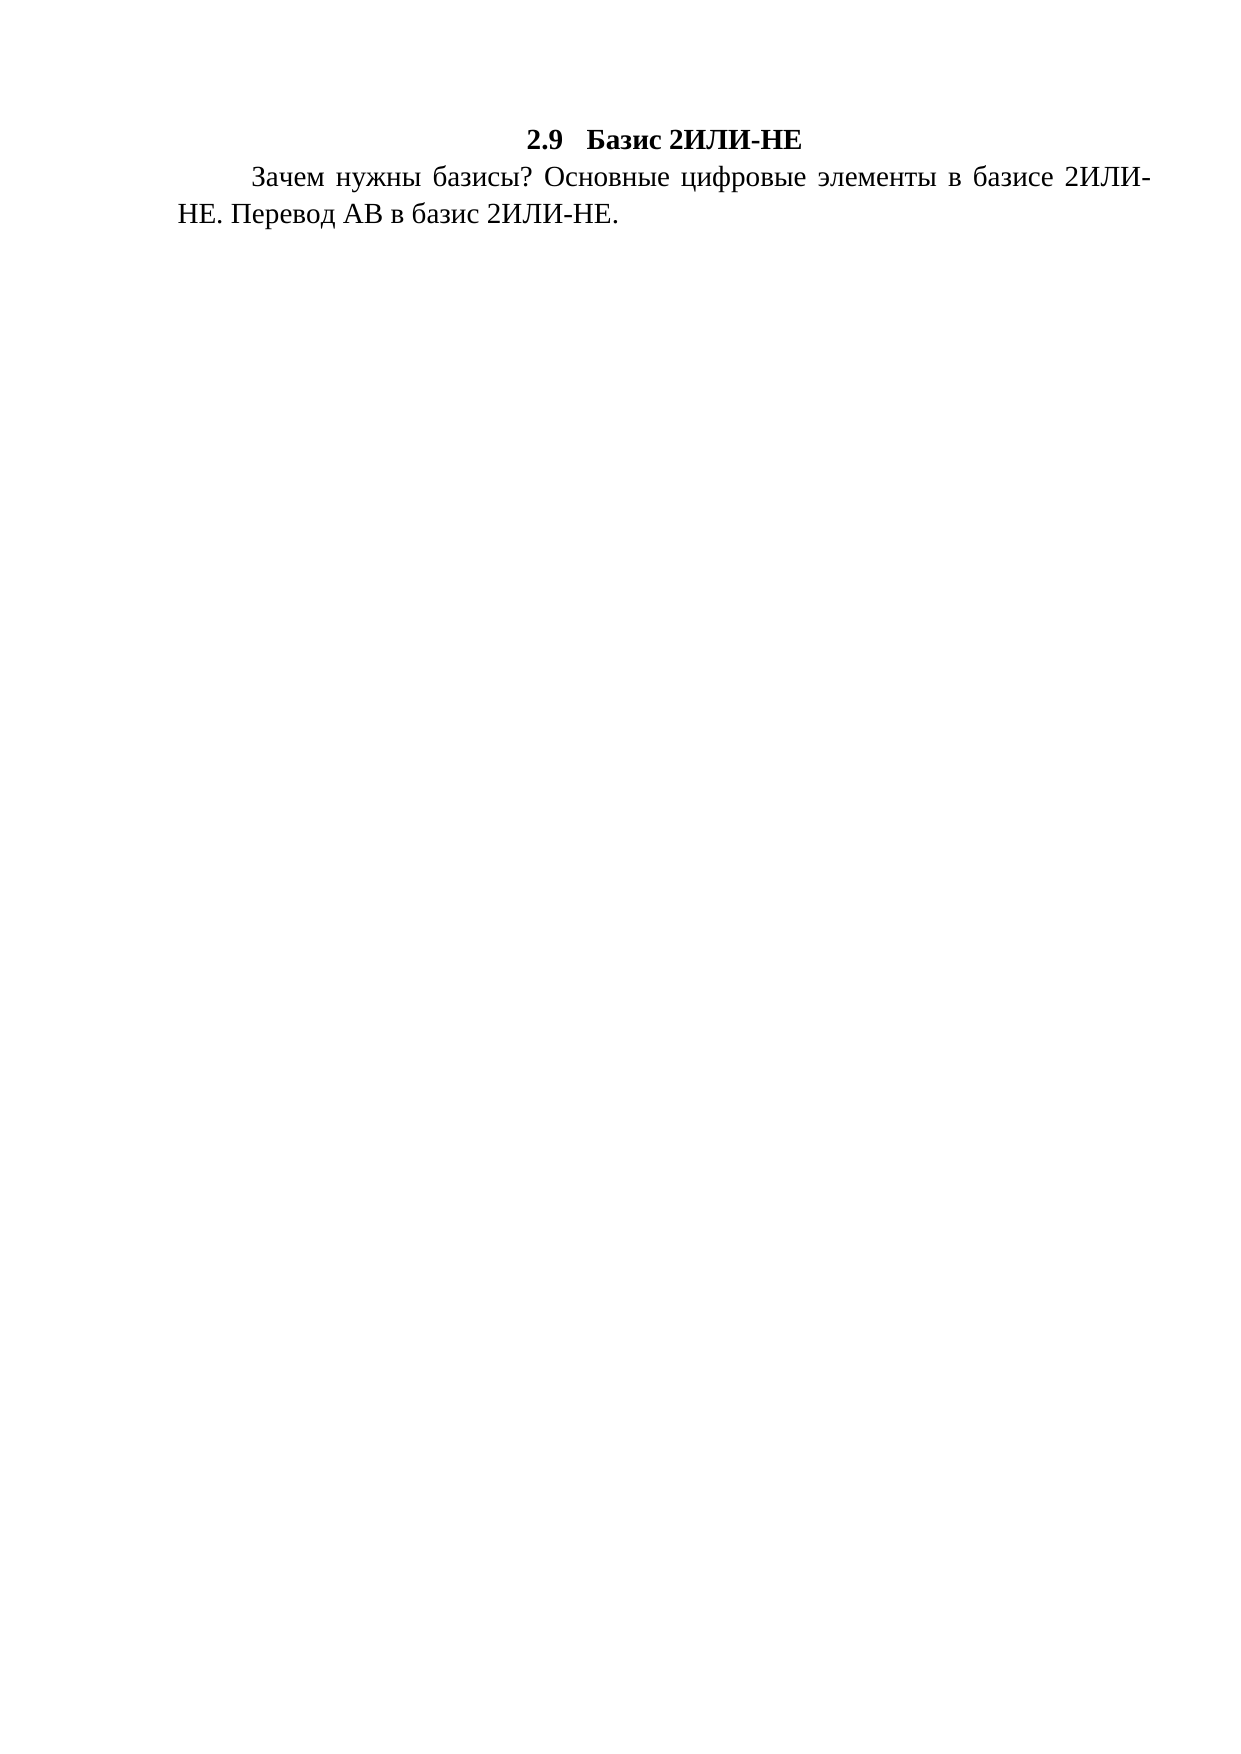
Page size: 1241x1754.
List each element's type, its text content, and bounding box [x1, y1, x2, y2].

text Зачем нужны базисы? Основные цифровые элементы в базисе 2ИЛИ-НЕ. Перевод АВ в базис 2ИЛИ-НЕ. [177, 159, 1152, 229]
subtitle Базис 2ИЛИ-НЕ [177, 122, 1152, 156]
